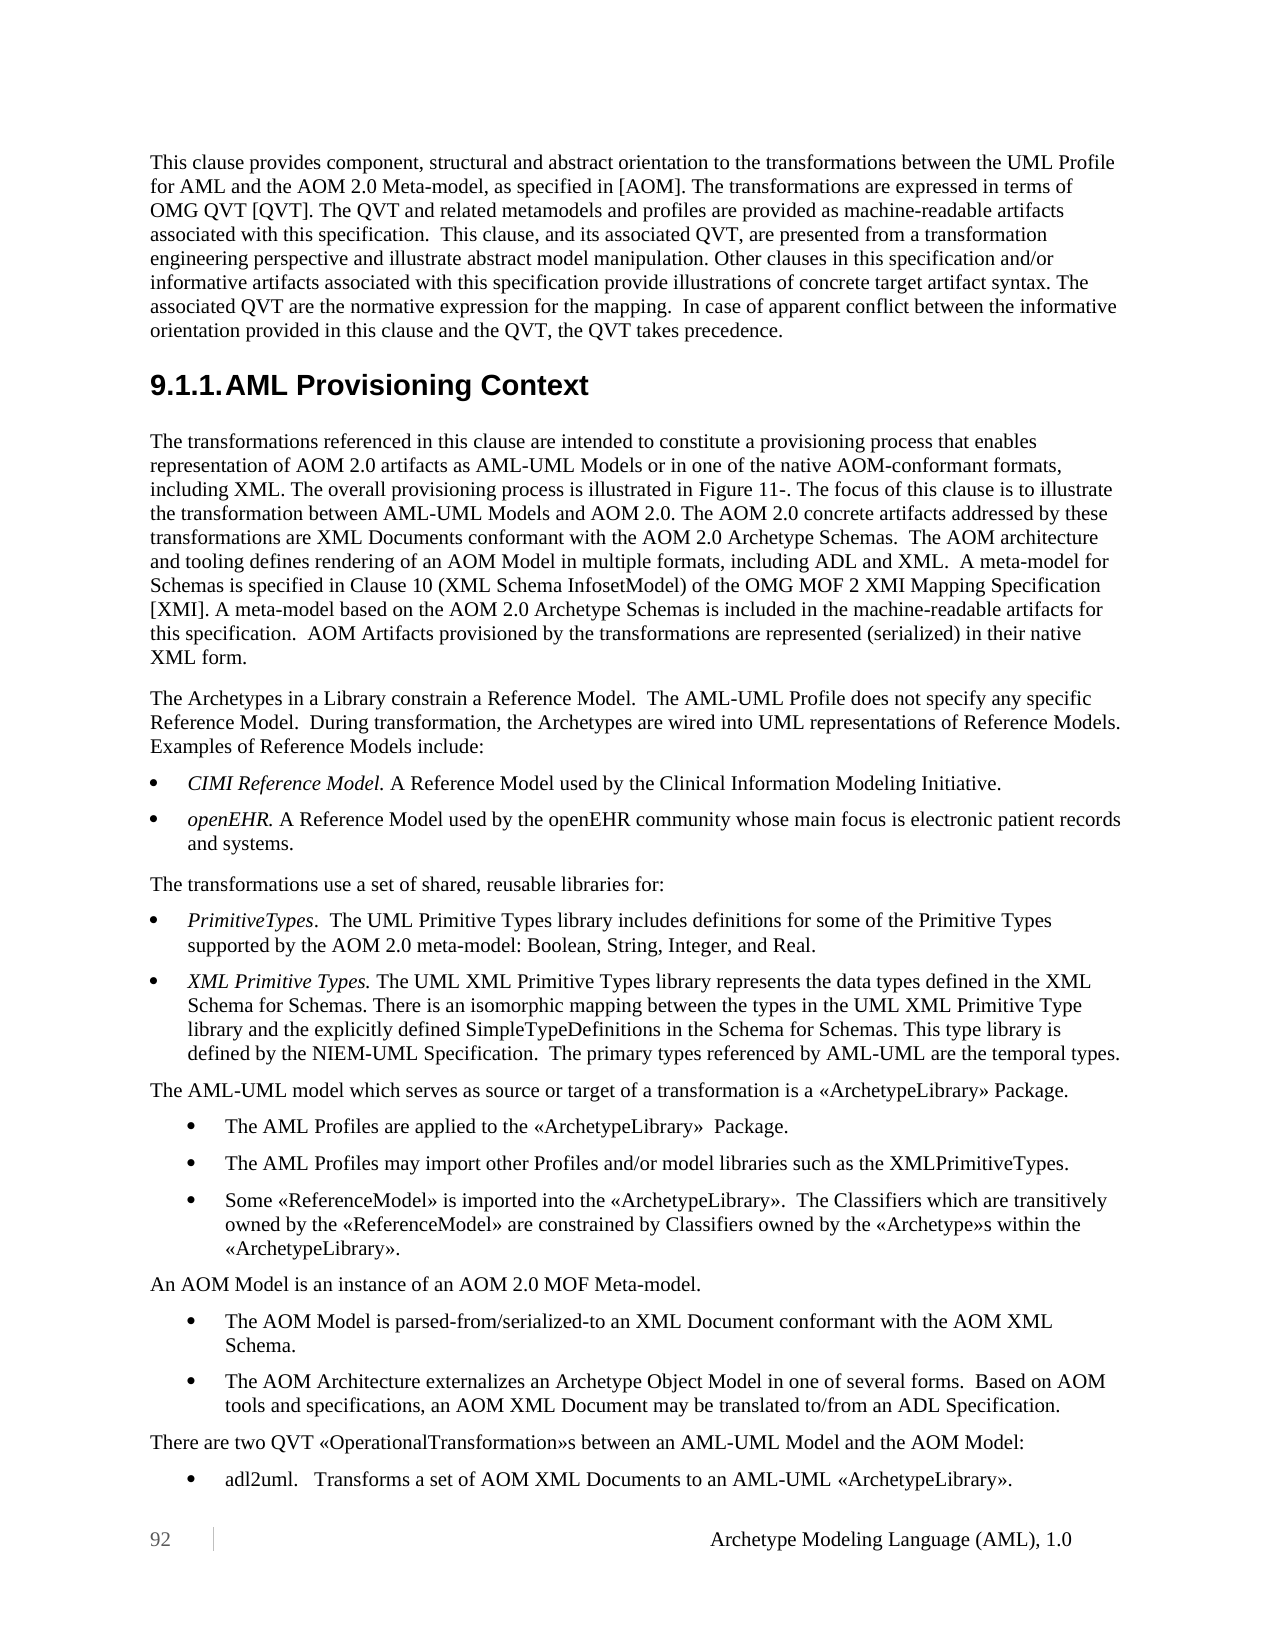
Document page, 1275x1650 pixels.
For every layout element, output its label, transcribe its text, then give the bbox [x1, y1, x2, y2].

subtitle AML Provisioning Context [150, 368, 1125, 402]
text This clause provides component, structural and abstract orientation to the transformations between the UML Profile for AML and the AOM 2.0 Meta-model, as specified in [AOM]. The transformations are expressed in terms of OMG QVT [QVT]. The QVT and related metamodels and profiles are provided as machine-readable artifacts associated with this specification. This clause, and its associated QVT, are presented from a transformation engineering perspective and illustrate abstract model manipulation. Other clauses in this specification and/or informative artifacts associated with this specification provide illustrations of concrete target artifact syntax. The associated QVT are the normative expression for the mapping. In case of apparent conflict between the informative orientation provided in this clause and the QVT, the QVT takes precedence. [150, 150, 1125, 342]
list Some «ReferenceModel» is imported into the «ArchetypeLibrary». The Classifiers which are transitively owned by the «ReferenceModel» are constrained by Classifiers owned by the «Archetype»s within the «ArchetypeLibrary». [187, 1187, 1125, 1260]
list The AOM Architecture externalizes an Archetype Object Model in one of several forms. Based on AOM tools and specifications, an AOM XML Document may be translated to/from an ADL Specification. [187, 1369, 1125, 1417]
text PrimitiveTypes. The UML Primitive Types library includes definitions for some of the Primitive Types supported by the AOM 2.0 meta-model: Boolean, String, Integer, and Real. [150, 908, 1125, 957]
text CIMI Reference Model. A Reference Model used by the Clinical Information Modeling Initiative. [150, 771, 1125, 794]
text The Archetypes in a Library constrain a Reference Model. The AML-UML Profile does not specify any specific Reference Model. During transformation, the Archetypes are wired into UML representations of Reference Models. Examples of Reference Models include: [150, 686, 1125, 758]
list There are two QVT «OperationalTransformation»s between an AML-UML Model and the AOM Model: [150, 1430, 1125, 1454]
text XML Primitive Types. The UML XML Primitive Types library represents the data types defined in the XML Schema for Schemas. There is an isomorphic mapping between the types in the UML XML Primitive Type library and the explicitly defined SimpleTypeDefinitions in the Schema for Schemas. This type library is defined by the NIEM-UML Specification. The primary types referenced by AML-UML are the temporal types. [150, 969, 1125, 1065]
list The AML-UML model which serves as source or target of a transformation is a «ArchetypeLibrary» Package. [150, 1078, 1125, 1102]
text The transformations use a set of shared, reusable libraries for: [150, 872, 1125, 896]
list The AML Profiles are applied to the «ArchetypeLibrary» Package. [187, 1114, 1125, 1138]
list The AOM Model is parsed-from/serialized-to an XML Document conformant with the AOM XML Schema. [187, 1309, 1125, 1357]
list The AML Profiles may import other Profiles and/or model libraries such as the XMLPrimitiveTypes. [187, 1151, 1125, 1175]
list An AOM Model is an instance of an AOM 2.0 MOF Meta-model. [150, 1272, 1125, 1296]
text openEHR. A Reference Model used by the openEHR community whose main focus is electronic patient records and systems. [150, 807, 1125, 855]
list adl2uml. Transforms a set of AOM XML Documents to an AML-UML «ArchetypeLibrary». [187, 1467, 1125, 1491]
text The transformations referenced in this clause are intended to constitute a provisioning process that enables representation of AOM 2.0 artifacts as AML-UML Models or in one of the native AOM-conformant formats, including XML. The overall provisioning process is illustrated in Figure 11-1. The focus of this clause is to illustrate the transformation between AML-UML Models and AOM 2.0. The AOM 2.0 concrete artifacts addressed by these transformations are XML Documents conformant with the AOM 2.0 Archetype Schemas. The AOM architecture and tooling defines rendering of an AOM Model in multiple formats, including ADL and XML. A meta-model for Schemas is specified in Clause 10 (XML Schema InfosetModel) of the OMG MOF 2 XMI Mapping Specification [XMI]. A meta-model based on the AOM 2.0 Archetype Schemas is included in the machine-readable artifacts for this specification. AOM Artifacts provisioned by the transformations are represented (serialized) in their native XML form. [150, 428, 1125, 669]
